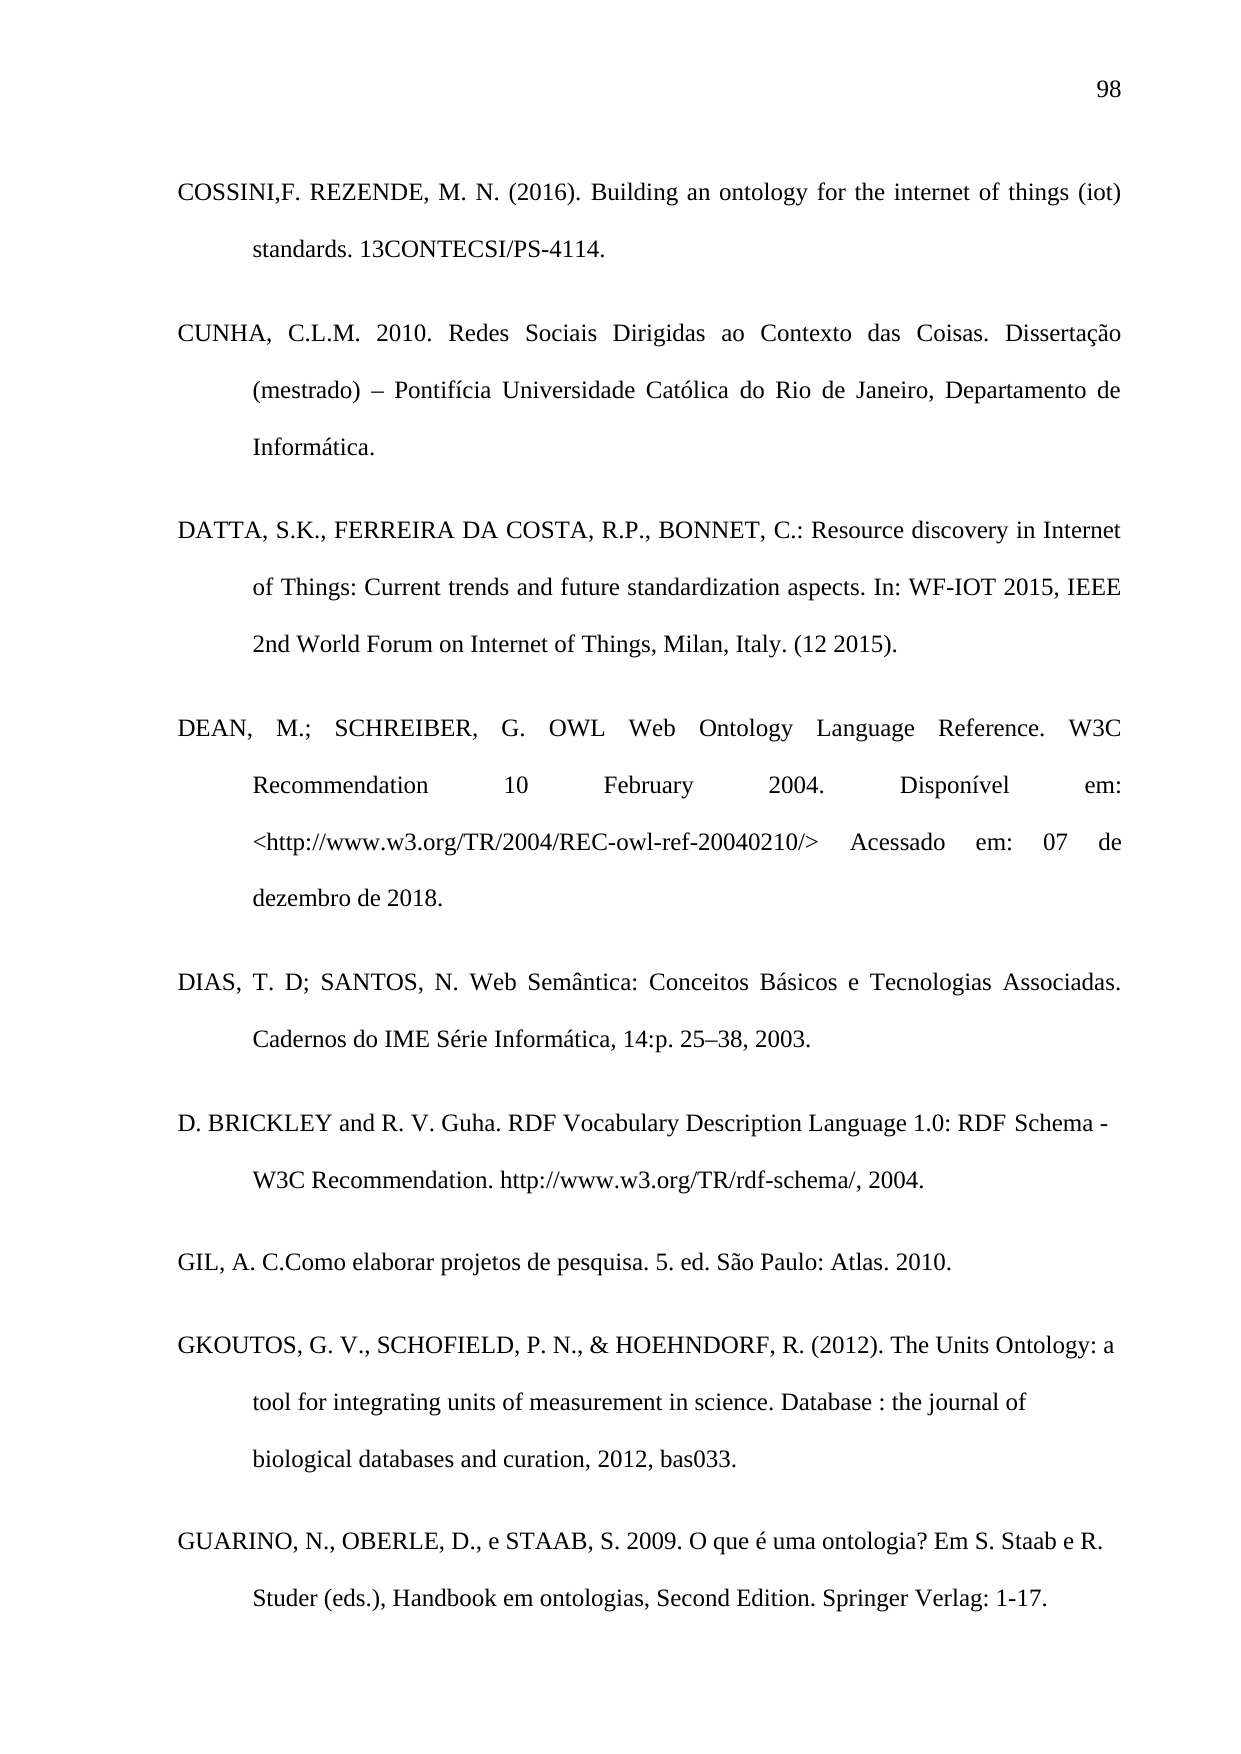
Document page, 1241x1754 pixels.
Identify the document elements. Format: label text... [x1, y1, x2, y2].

text GUARINO, N., OBERLE, D., e STAAB, S. 2009. O que é uma ontologia? Em S. Staab e R. Studer (eds.), Handbook em ontologias, Second Edition. Springer Verlag: 1-17. [177, 1526, 1122, 1612]
text CUNHA, C.L.M. 2010. Redes Sociais Dirigidas ao Contexto das Coisas. Dissertação (mestrado) – Pontifícia Universidade Católica do Rio de Janeiro, Departamento de Informática. [177, 318, 1122, 460]
text GKOUTOS, G. V., SCHOFIELD, P. N., & HOEHNDORF, R. (2012). The Units Ontology: a tool for integrating units of measurement in science. Database : the journal of biological databases and curation, 2012, bas033. [177, 1330, 1122, 1473]
text GIL, A. C.Como elaborar projetos de pesquisa. 5. ed. São Paulo: Atlas. 2010. [177, 1247, 1122, 1275]
text DIAS, T. D; SANTOS, N. Web Semântica: Conceitos Básicos e Tecnologias Associadas. Cadernos do IME Série Informática, 14:p. 25–38, 2003. [177, 967, 1122, 1053]
text COSSINI,F. REZENDE, M. N. (2016). Building an ontology for the internet of things (iot) standards. 13CONTECSI/PS-4114. [177, 177, 1122, 263]
text DEAN, M.; SCHREIBER, G. OWL Web Ontology Language Reference. W3C Recommendation 10 February 2004. Disponível em: <http://www.w3.org/TR/2004/REC-owl-ref-20040210/> Acessado em: 07 de dezembro de 2018. [177, 713, 1122, 912]
text DATTA, S.K., FERREIRA DA COSTA, R.P., BONNET, C.: Resource discovery in Internet of Things: Current trends and future standardization aspects. In: WF-IOT 2015, IEEE 2nd World Forum on Internet of Things, Milan, Italy. (12 2015). [177, 515, 1122, 658]
text D. BRICKLEY and R. V. Guha. RDF Vocabulary Description Language 1.0: RDF Schema - W3C Recommendation. http://www.w3.org/TR/rdf-schema/, 2004. [177, 1108, 1122, 1193]
